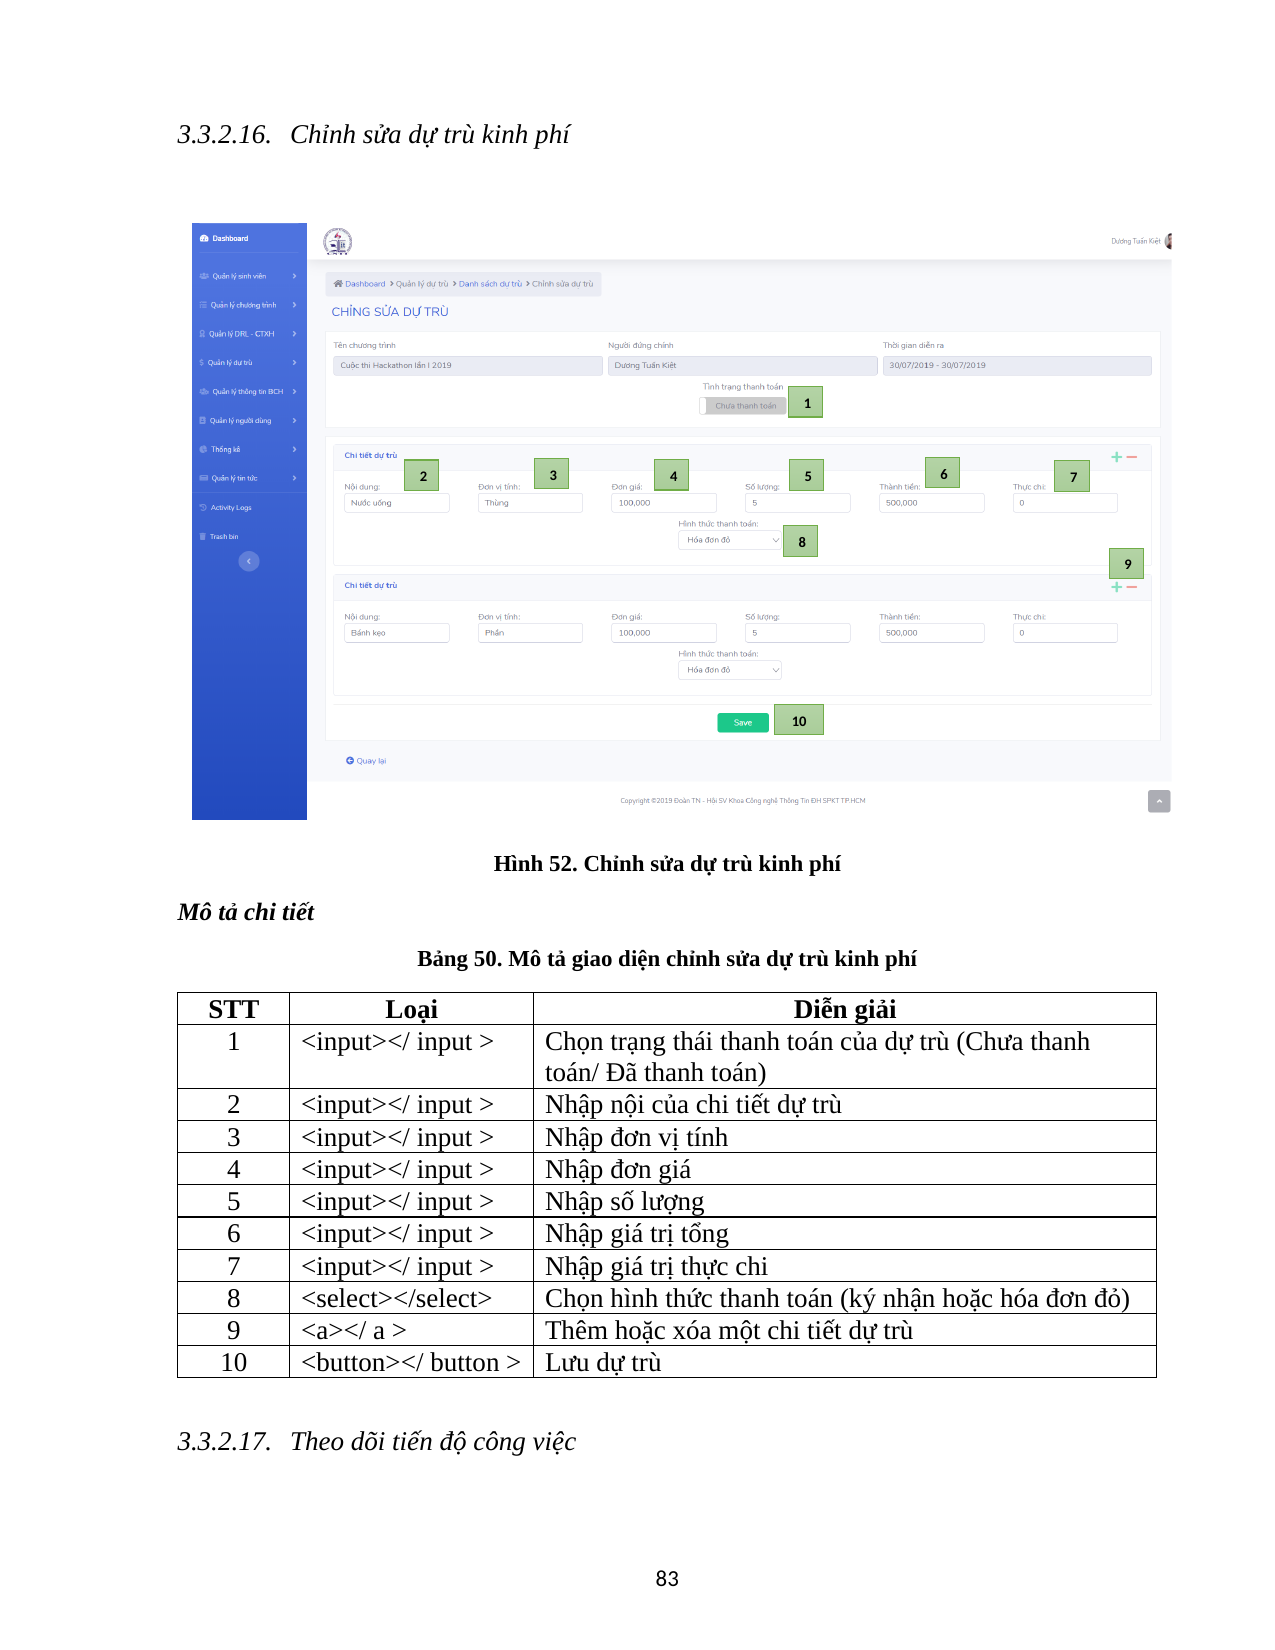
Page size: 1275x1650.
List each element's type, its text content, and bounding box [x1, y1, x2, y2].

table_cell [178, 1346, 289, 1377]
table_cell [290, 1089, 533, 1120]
list Chỉnh sửa dự trù kinh phí [177, 118, 1157, 149]
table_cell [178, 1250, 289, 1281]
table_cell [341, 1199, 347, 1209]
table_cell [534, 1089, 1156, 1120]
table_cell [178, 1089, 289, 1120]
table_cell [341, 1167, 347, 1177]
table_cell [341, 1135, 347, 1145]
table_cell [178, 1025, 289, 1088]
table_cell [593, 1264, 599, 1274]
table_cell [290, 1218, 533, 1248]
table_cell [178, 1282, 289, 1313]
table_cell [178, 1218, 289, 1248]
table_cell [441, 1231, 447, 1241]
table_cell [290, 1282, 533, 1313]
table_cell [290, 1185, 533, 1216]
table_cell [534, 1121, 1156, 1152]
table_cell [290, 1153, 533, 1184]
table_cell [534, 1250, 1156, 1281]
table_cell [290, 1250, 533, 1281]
list Theo dõi tiến độ công việc [177, 1425, 1157, 1456]
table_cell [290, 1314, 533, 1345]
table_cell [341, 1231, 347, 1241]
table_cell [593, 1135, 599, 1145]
text Bảng 50. Mô tả giao diện chỉnh sửa dự trù kinh phí [177, 945, 1157, 971]
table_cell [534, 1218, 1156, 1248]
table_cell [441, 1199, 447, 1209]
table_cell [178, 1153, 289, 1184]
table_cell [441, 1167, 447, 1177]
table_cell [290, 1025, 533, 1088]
text Mô tả chi tiết [177, 897, 1157, 926]
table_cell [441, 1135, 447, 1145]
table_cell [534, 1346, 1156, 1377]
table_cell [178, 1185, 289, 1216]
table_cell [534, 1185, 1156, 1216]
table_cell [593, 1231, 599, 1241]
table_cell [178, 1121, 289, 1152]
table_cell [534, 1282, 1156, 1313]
picture [192, 223, 1172, 820]
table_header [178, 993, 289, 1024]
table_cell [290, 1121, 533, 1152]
text Hình 52. Chỉnh sửa dự trù kinh phí [177, 850, 1157, 876]
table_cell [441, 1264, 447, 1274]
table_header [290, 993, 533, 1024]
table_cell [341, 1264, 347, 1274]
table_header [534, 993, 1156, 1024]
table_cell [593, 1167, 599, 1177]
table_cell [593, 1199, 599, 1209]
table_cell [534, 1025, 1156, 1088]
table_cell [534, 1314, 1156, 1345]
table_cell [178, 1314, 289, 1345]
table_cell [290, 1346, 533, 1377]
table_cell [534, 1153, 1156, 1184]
